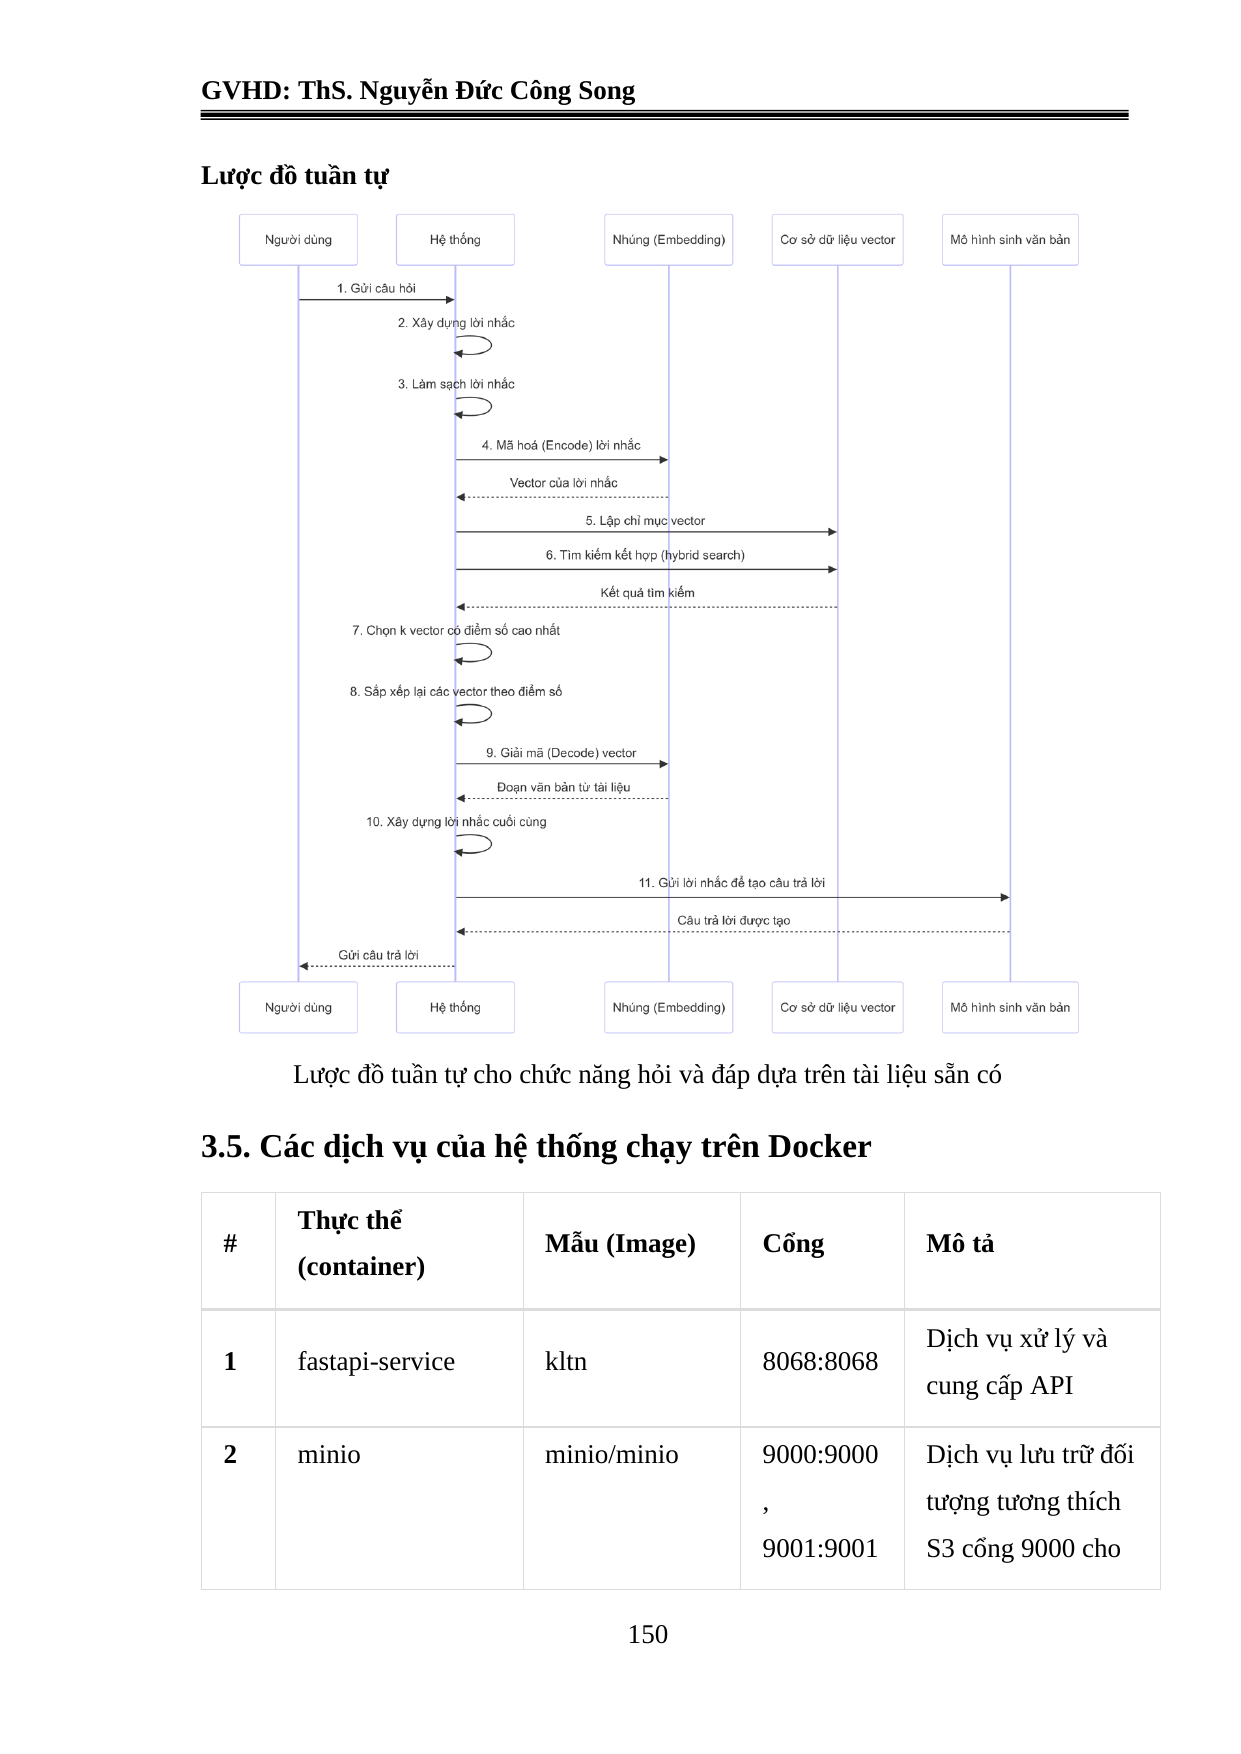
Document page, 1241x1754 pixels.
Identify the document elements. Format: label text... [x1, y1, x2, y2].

table_cell kltn [524, 1311, 740, 1426]
table_header # [202, 1193, 275, 1308]
table_header Mẫu (Image) [524, 1193, 740, 1308]
table_cell 1 [202, 1311, 275, 1426]
table_cell 2 [202, 1428, 275, 1589]
table_cell Dịch vụ xử lý và cung cấp API [905, 1311, 1160, 1426]
table_header Cổng [741, 1193, 904, 1308]
text Lược đồ tuần tự cho chức năng hỏi và đáp dựa trên tài liệu sẵn có [201, 1058, 1094, 1089]
table_cell 8068:8068 [741, 1311, 904, 1426]
table_header Mô tả [905, 1193, 1160, 1308]
picture [200, 206, 1119, 1043]
text Lược đồ tuần tự [201, 159, 1094, 191]
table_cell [905, 1428, 1160, 1589]
table_cell 9000:9000, 9001:9001 [741, 1428, 904, 1589]
table_cell minio [276, 1428, 523, 1589]
table_cell minio/minio [524, 1428, 740, 1589]
table_header Thực thể (container) [276, 1193, 523, 1308]
table_cell fastapi-service [276, 1311, 523, 1426]
text Các dịch vụ của hệ thống chạy trên Docker [201, 1126, 1094, 1164]
